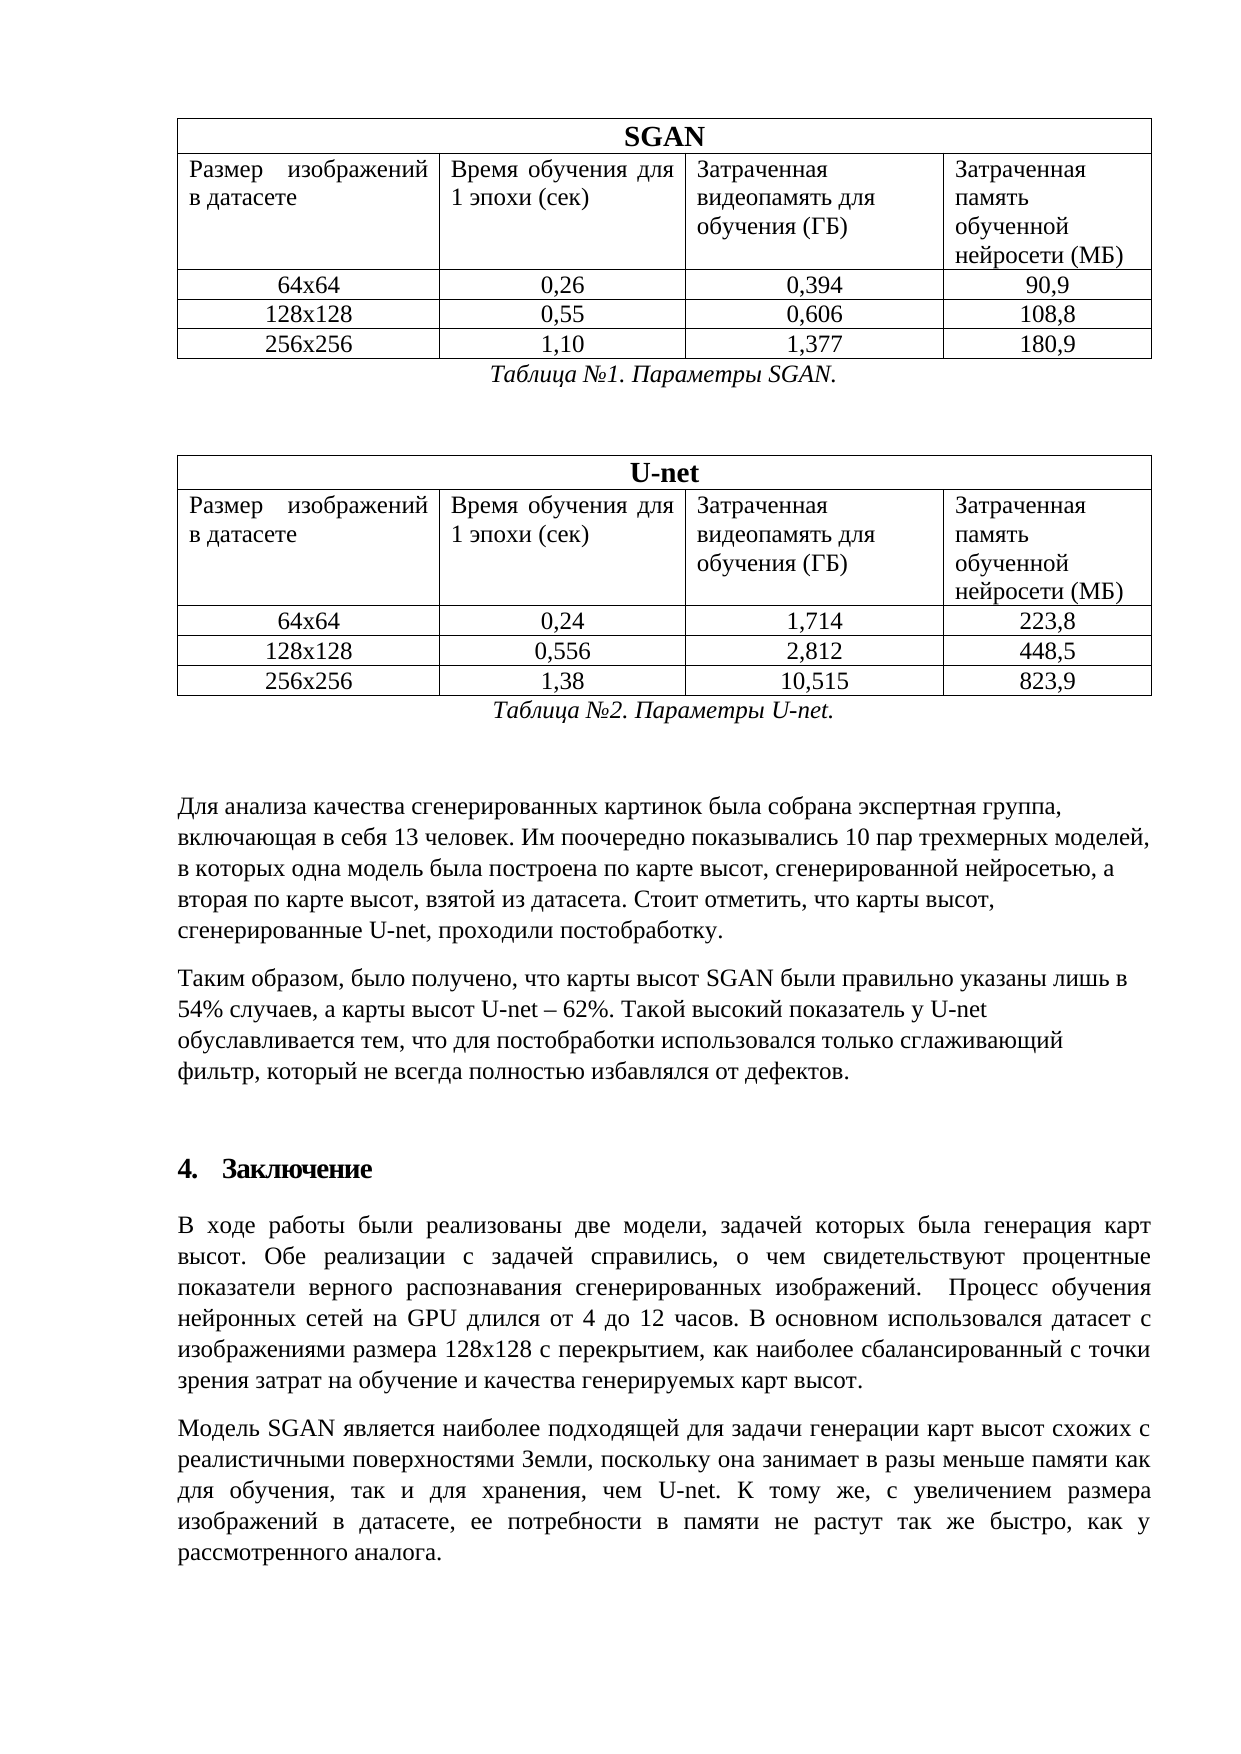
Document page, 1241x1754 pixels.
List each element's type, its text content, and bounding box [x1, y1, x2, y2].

table_cell 1,38 [440, 666, 685, 694]
table_cell 1,10 [440, 329, 685, 358]
table_cell Время обучения для 1 эпохи (сек) [440, 154, 685, 269]
table_cell 0,24 [440, 606, 685, 635]
table_cell 448,5 [944, 636, 1151, 665]
table_cell 223,8 [944, 606, 1151, 635]
table_cell Время обучения для 1 эпохи (сек) [440, 490, 685, 605]
table_cell 64х64 [178, 270, 439, 298]
text Таблица №1. Параметры SGAN. [177, 359, 1152, 388]
table_cell 2,812 [686, 636, 943, 665]
table_cell 256х256 [178, 329, 439, 358]
table_cell 180,9 [944, 329, 1151, 358]
text Заключение [177, 1151, 1152, 1185]
table_cell Размер изображений в датасете [178, 490, 439, 605]
table_cell 108,8 [944, 300, 1151, 328]
table_cell 1,377 [686, 329, 943, 358]
table_cell 0,26 [440, 270, 685, 298]
table_cell 0,606 [686, 300, 943, 328]
table_cell 1,714 [686, 606, 943, 635]
table_cell 64х64 [178, 606, 439, 635]
table_cell 128х128 [178, 636, 439, 665]
table_cell Затраченная видеопамять для обучения (ГБ) [686, 154, 943, 269]
table_cell 0,55 [440, 300, 685, 328]
table_header U-net [178, 456, 1151, 489]
table_cell 10,515 [686, 666, 943, 694]
table_cell Размер изображений в датасете [178, 154, 439, 269]
table_header SGAN [178, 119, 1151, 153]
table_cell 256х256 [178, 666, 439, 694]
text Модель SGAN является наиболее подходящей для задачи генерации карт высот схожих с реалистичными поверхностями Земли, поскольку она занимает в разы меньше памяти как для обучения, так и для хранения, чем U-net. К тому же, с увеличением размера изображений в датасете, ее потребности в памяти не растут так же быстро, как у рассмотренного аналога. [177, 1413, 1152, 1566]
table_cell Затраченная память обученной нейросети (МБ) [944, 154, 1151, 269]
table_cell Затраченная видеопамять для обучения (ГБ) [686, 490, 943, 605]
table_cell 128х128 [178, 300, 439, 328]
table_cell 0,556 [440, 636, 685, 665]
text Для анализа качества сгенерированных картинок была собрана экспертная группа, включающая в себя 13 человек. Им поочередно показывались 10 пар трехмерных моделей, в которых одна модель была построена по карте высот, сгенерированной нейросетью, а вторая по карте высот, взятой из датасета. Стоит отметить, что карты высот, сгенерированные U-net, проходили постобработку. [177, 791, 1152, 944]
table_cell 90,9 [944, 270, 1151, 298]
text В ходе работы были реализованы две модели, задачей которых была генерация карт высот. Обе реализации с задачей справились, о чем свидетельствуют процентные показатели верного распознавания сгенерированных изображений. Процесс обучения нейронных сетей на GPU длился от 4 до 12 часов. В основном использовался датасет с изображениями размера 128х128 с перекрытием, как наиболее сбалансированный с точки зрения затрат на обучение и качества генерируемых карт высот. [177, 1210, 1152, 1394]
table_cell Затраченная память обученной нейросети (МБ) [944, 490, 1151, 605]
table_cell 0,394 [686, 270, 943, 298]
text Таким образом, было получено, что карты высот SGAN были правильно указаны лишь в 54% случаев, а карты высот U-net – 62%. Такой высокий показатель у U-net обуславливается тем, что для постобработки использовался только сглаживающий фильтр, который не всегда полностью избавлялся от дефектов. [177, 963, 1152, 1085]
text Таблица №2. Параметры U-net. [177, 696, 1152, 724]
table_cell 823,9 [944, 666, 1151, 694]
